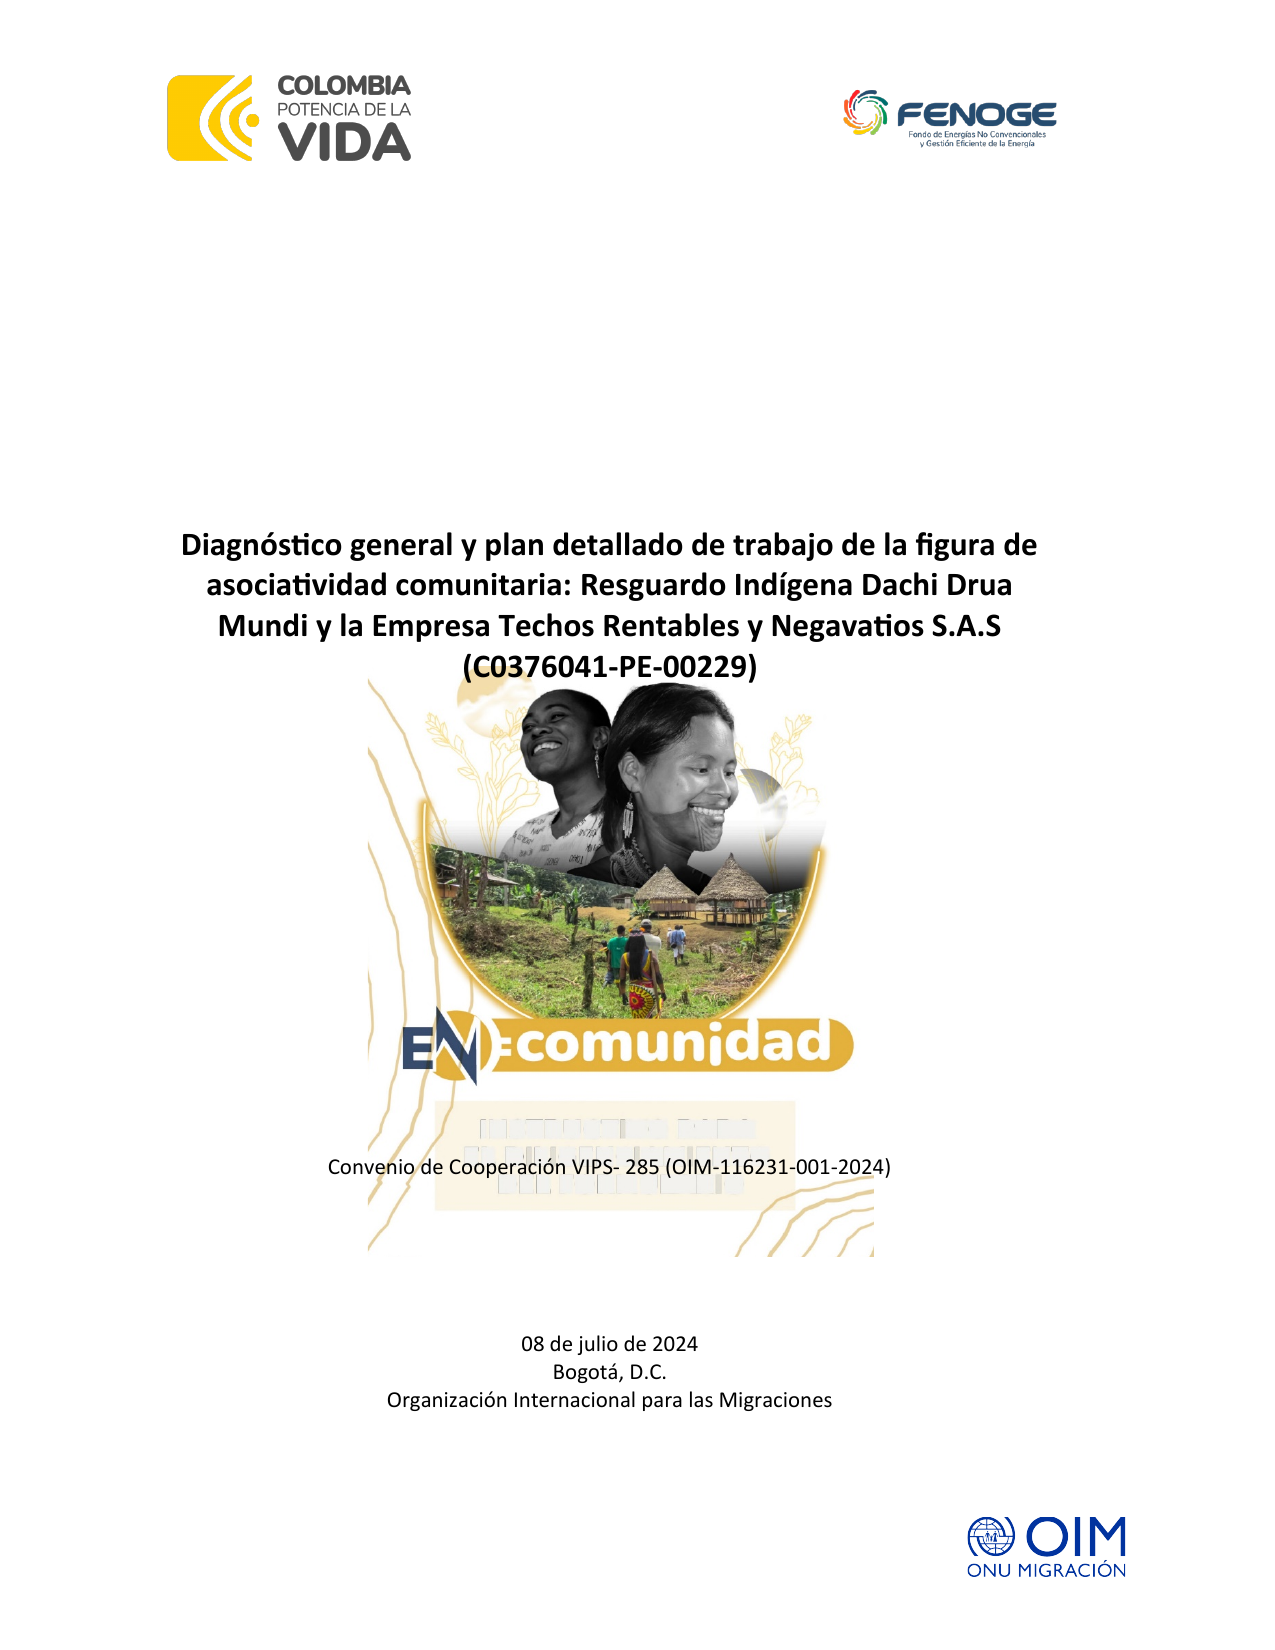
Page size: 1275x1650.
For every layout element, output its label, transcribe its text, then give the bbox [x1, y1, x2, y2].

picture [842, 88, 1059, 148]
table_cell 08 de julio de 2024 Bogotá, D.C. Organización Internacional para las Migraciones [150, 1329, 1069, 1413]
picture [161, 73, 417, 163]
table_header Diagnóstico general y plan detallado de trabajo de la figura de asociatividad comunitaria: Resguardo Indígena Dachi Drua Mundi y la Empresa Techos Rentables y Negavatios S.A.S (C0376041-PE-00229) [150, 473, 1069, 1004]
picture [967, 1517, 1125, 1577]
table_cell Convenio de Cooperación VIPS- 285 (OIM-116231-001-2024) [150, 1004, 1069, 1329]
